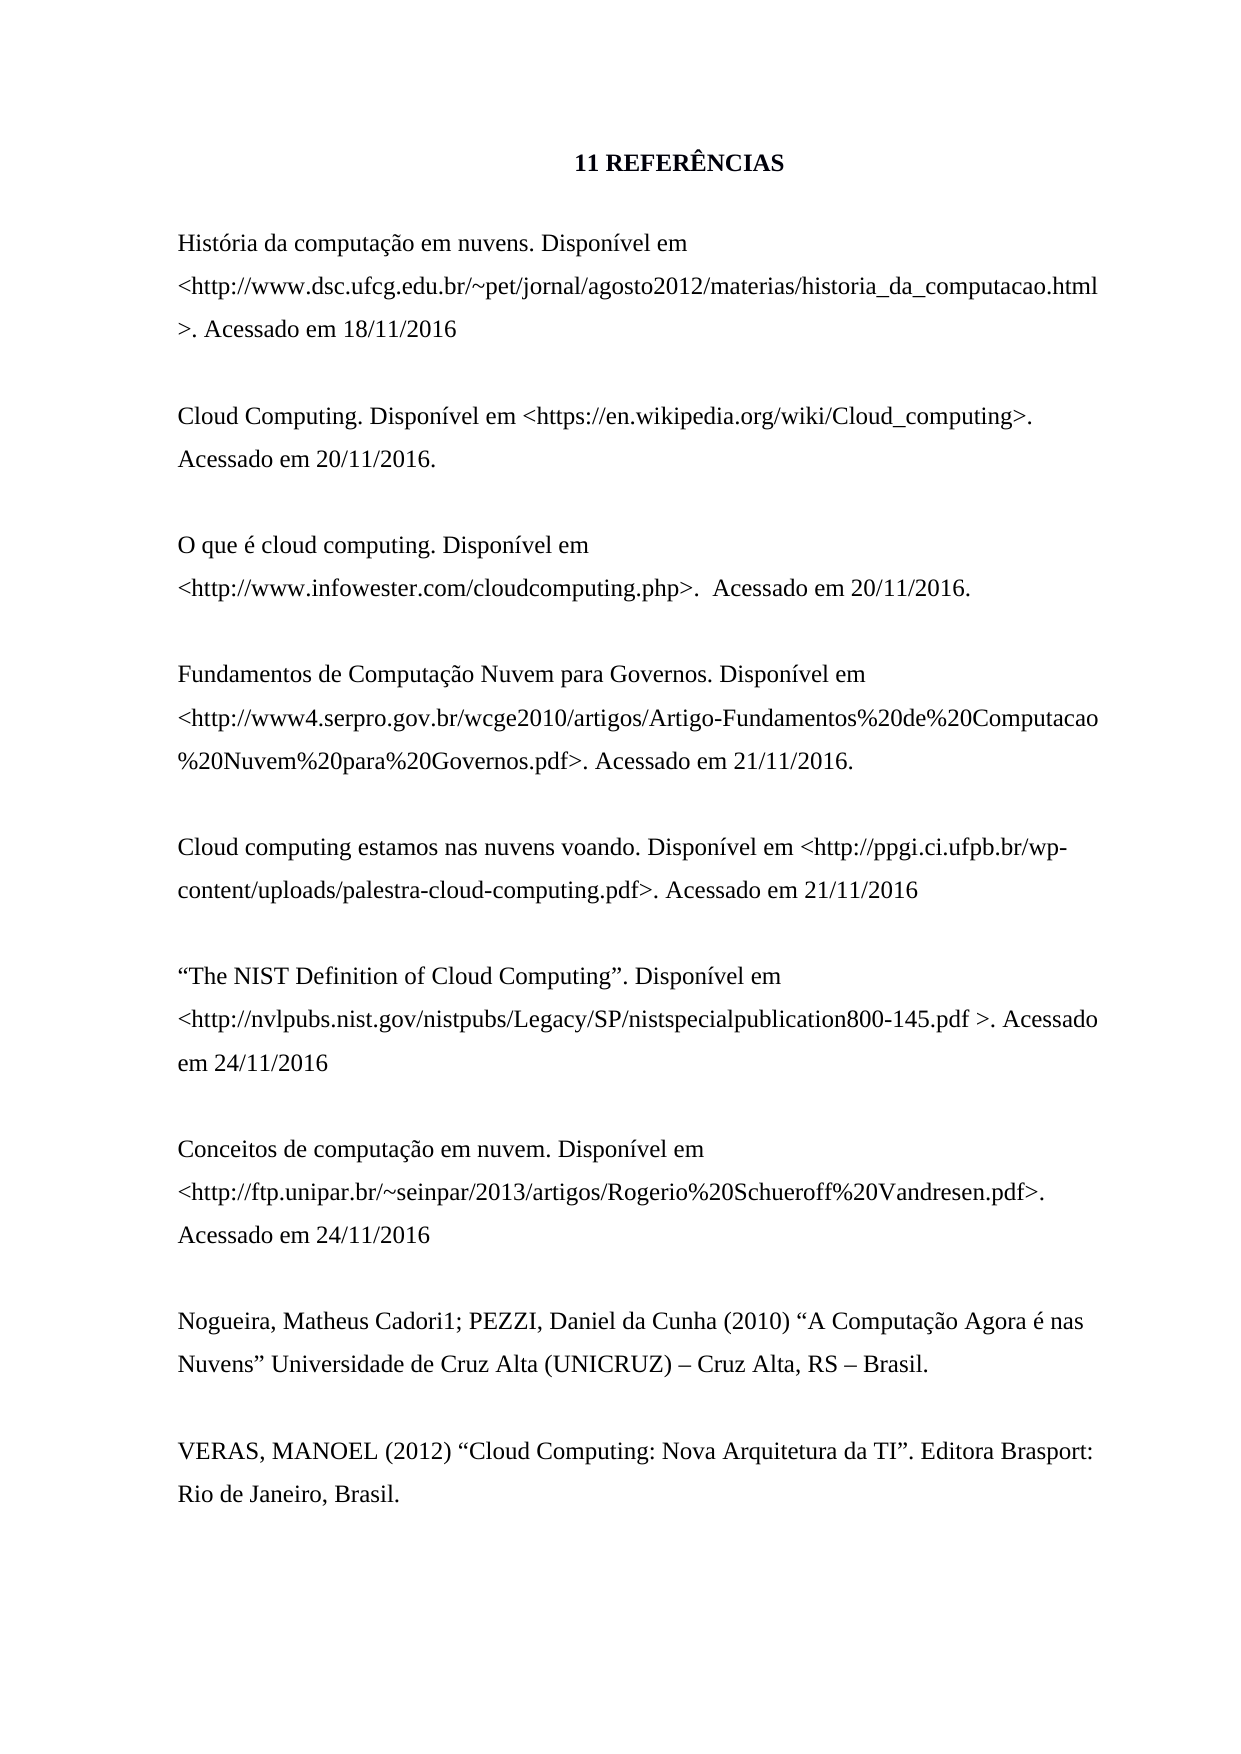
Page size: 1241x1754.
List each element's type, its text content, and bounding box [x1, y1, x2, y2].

text 11 REFERÊNCIAS [177, 148, 1107, 176]
text História da computação em nuvens. Disponível em <http://www.dsc.ufcg.edu.br/~pet/jornal/agosto2012/materias/historia_da_computacao.html>. Acessado em 18/11/2016 [177, 228, 1107, 343]
text “The NIST Definition of Cloud Computing”. Disponível em <http://nvlpubs.nist.gov/nistpubs/Legacy/SP/nistspecialpublication800-145.pdf >. Acessado em 24/11/2016 [177, 961, 1107, 1076]
text VERAS, MANOEL (2012) “Cloud Computing: Nova Arquitetura da TI”. Editora Brasport: Rio de Janeiro, Brasil. [177, 1436, 1107, 1508]
text Fundamentos de Computação Nuvem para Governos. Disponível em <http://www4.serpro.gov.br/wcge2010/artigos/Artigo-Fundamentos%20de%20Computacao%20Nuvem%20para%20Governos.pdf>. Acessado em 21/11/2016. [177, 659, 1107, 774]
text Conceitos de computação em nuvem. Disponível em <http://ftp.unipar.br/~seinpar/2013/artigos/Rogerio%20Schueroff%20Vandresen.pdf>. Acessado em 24/11/2016 [177, 1134, 1107, 1249]
text O que é cloud computing. Disponível em <http://www.infowester.com/cloudcomputing.php>. Acessado em 20/11/2016. [177, 530, 1107, 602]
text Nogueira, Matheus Cadori1; PEZZI, Daniel da Cunha (2010) “A Computação Agora é nas Nuvens” Universidade de Cruz Alta (UNICRUZ) – Cruz Alta, RS – Brasil. [177, 1306, 1107, 1378]
text Cloud computing estamos nas nuvens voando. Disponível em <http://ppgi.ci.ufpb.br/wp-content/uploads/palestra-cloud-computing.pdf>. Acessado em 21/11/2016 [177, 832, 1107, 904]
text Cloud Computing. Disponível em <https://en.wikipedia.org/wiki/Cloud_computing>. Acessado em 20/11/2016. [177, 401, 1107, 473]
